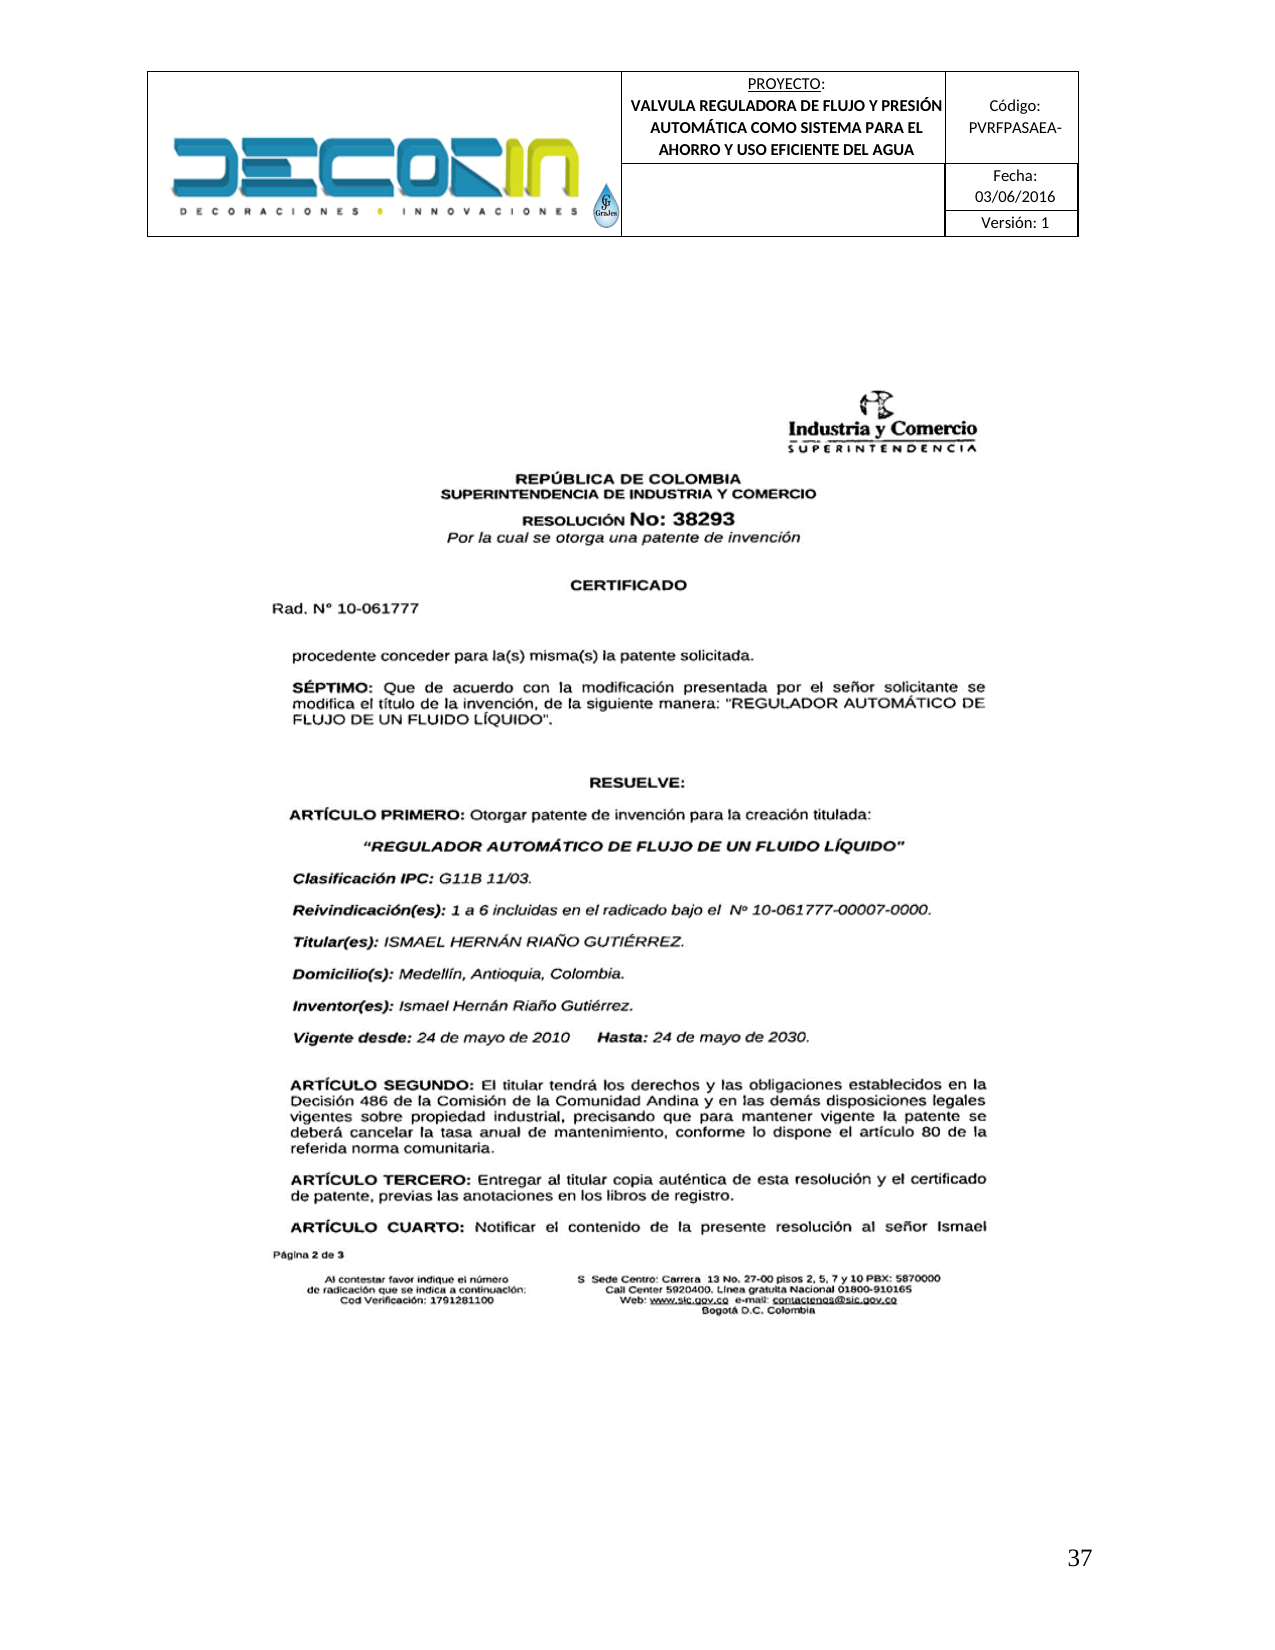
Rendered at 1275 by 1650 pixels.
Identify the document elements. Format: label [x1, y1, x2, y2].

picture [165, 116, 621, 233]
picture [177, 305, 1084, 1424]
